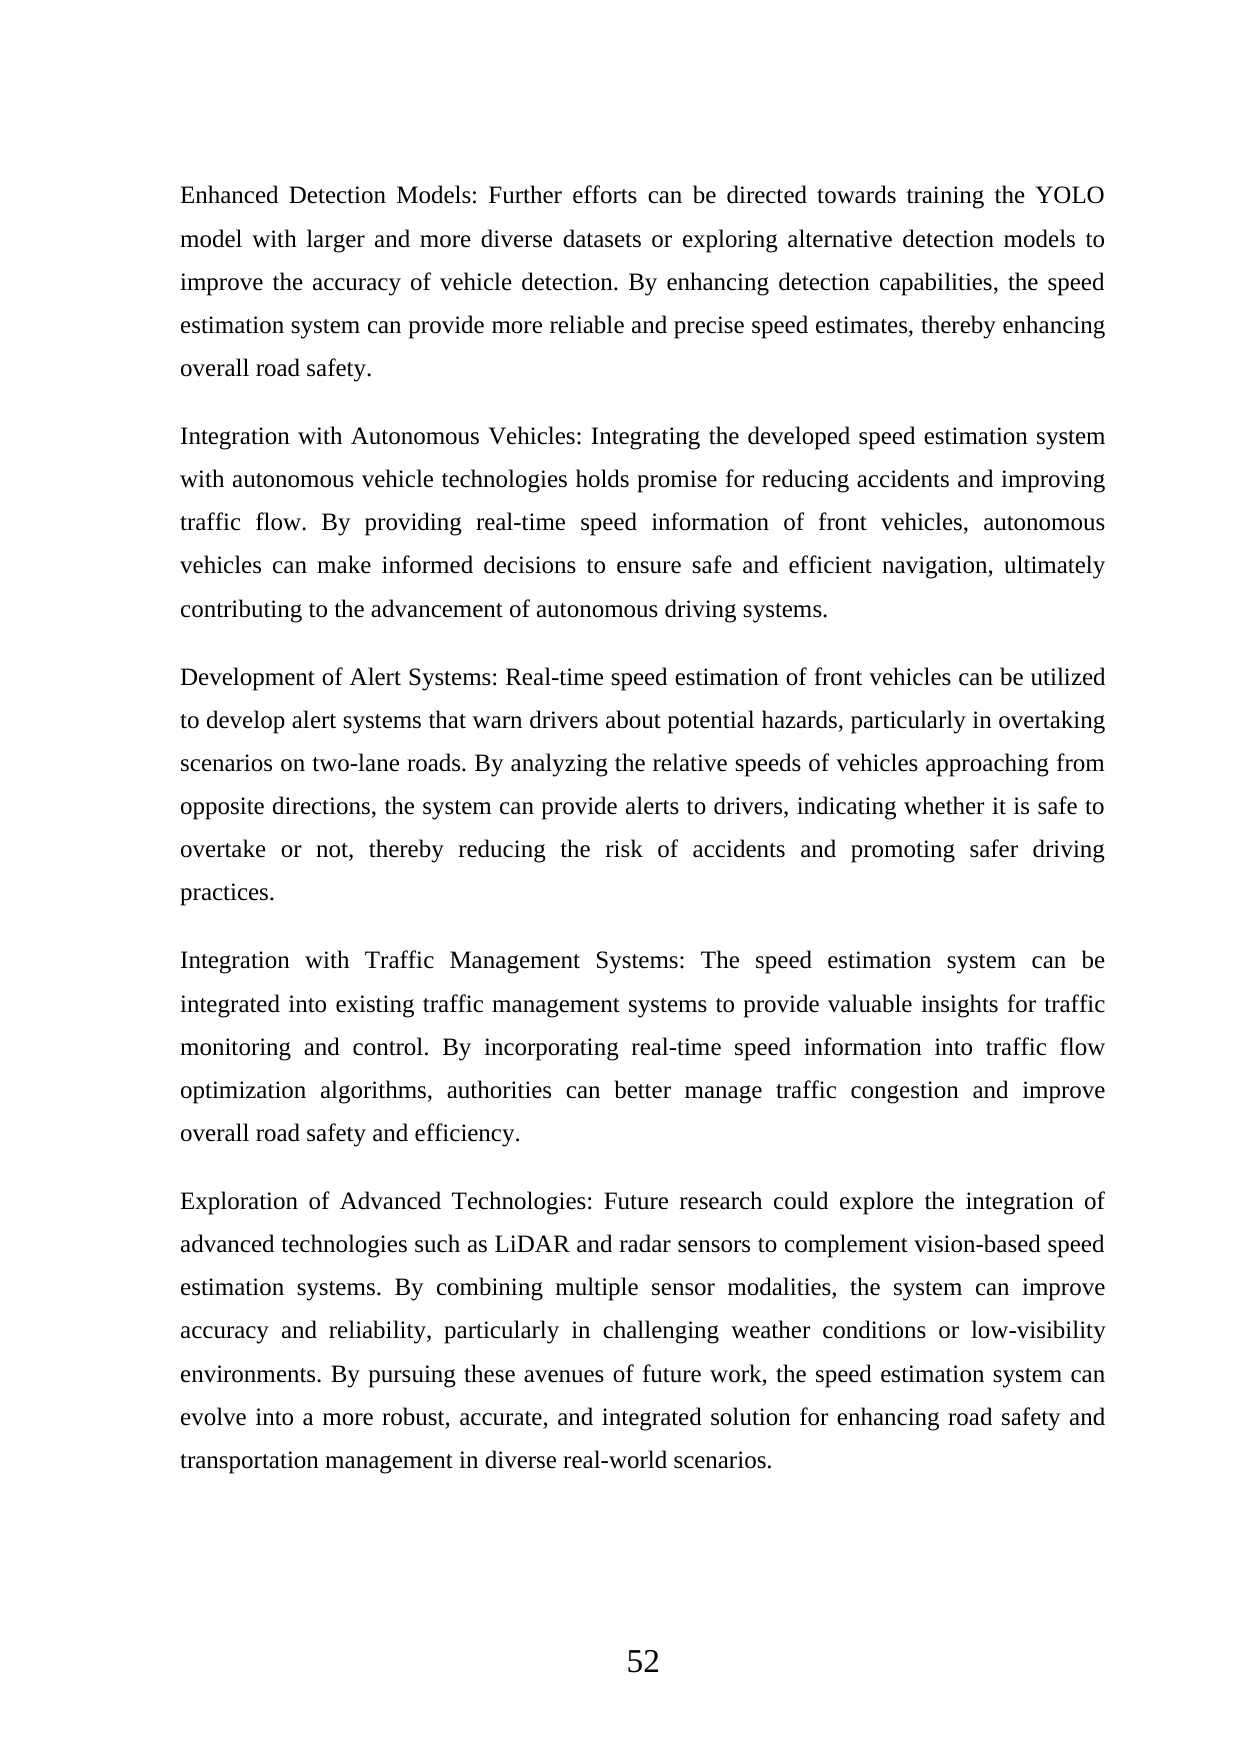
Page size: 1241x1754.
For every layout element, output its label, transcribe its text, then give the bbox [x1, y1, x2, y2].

text Development of Alert Systems: Real-time speed estimation of front vehicles can be utilized to develop alert systems that warn drivers about potential hazards, particularly in overtaking scenarios on two-lane roads. By analyzing the relative speeds of vehicles approaching from opposite directions, the system can provide alerts to drivers, indicating whether it is safe to overtake or not, thereby reducing the risk of accidents and promoting safer driving practices. [180, 662, 1106, 906]
text Integration with Autonomous Vehicles: Integrating the developed speed estimation system with autonomous vehicle technologies holds promise for reducing accidents and improving traffic flow. By providing real-time speed information of front vehicles, autonomous vehicles can make informed decisions to ensure safe and efficient navigation, ultimately contributing to the advancement of autonomous driving systems. [180, 421, 1106, 622]
text Integration with Traffic Management Systems: The speed estimation system can be integrated into existing traffic management systems to provide valuable insights for traffic monitoring and control. By incorporating real-time speed information into traffic flow optimization algorithms, authorities can better manage traffic congestion and improve overall road safety and efficiency. [180, 946, 1106, 1147]
text Enhanced Detection Models: Further efforts can be directed towards training the YOLO model with larger and more diverse datasets or exploring alternative detection models to improve the accuracy of vehicle detection. By enhancing detection capabilities, the speed estimation system can provide more reliable and precise speed estimates, thereby enhancing overall road safety. [180, 181, 1106, 382]
text Exploration of Advanced Technologies: Future research could explore the integration of advanced technologies such as LiDAR and radar sensors to complement vision-based speed estimation systems. By combining multiple sensor modalities, the system can improve accuracy and reliability, particularly in challenging weather conditions or low-visibility environments. By pursuing these avenues of future work, the speed estimation system can evolve into a more robust, accurate, and integrated solution for enhancing road safety and transportation management in diverse real-world scenarios. [180, 1186, 1106, 1474]
